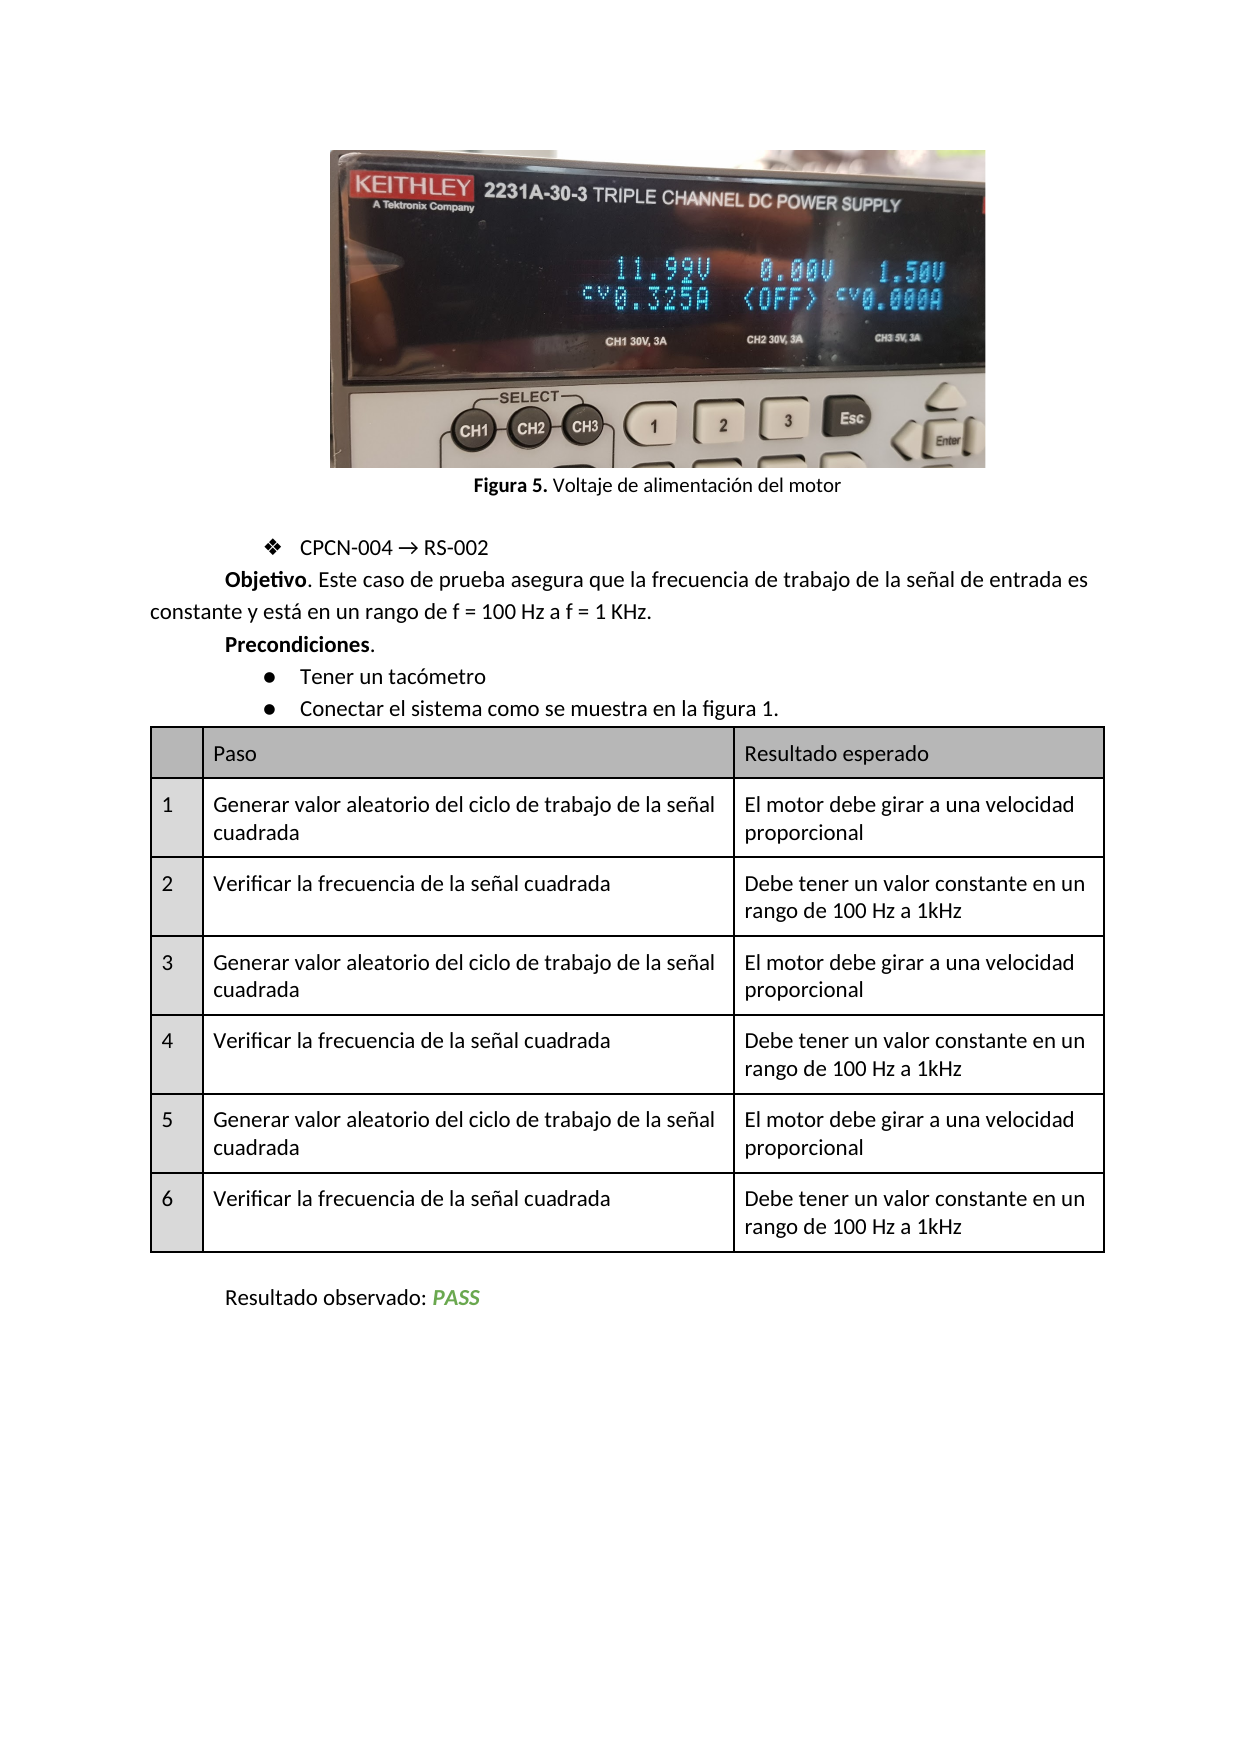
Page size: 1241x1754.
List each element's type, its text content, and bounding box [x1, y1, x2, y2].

table_header Paso [204, 728, 733, 777]
table_cell Debe tener un valor constante en un rango de 100 Hz a 1kHz [735, 858, 1103, 935]
table_cell Debe tener un valor constante en un rango de 100 Hz a 1kHz [735, 1016, 1103, 1093]
table_cell Verificar la frecuencia de la señal cuadrada [204, 858, 733, 935]
table_cell Verificar la frecuencia de la señal cuadrada [204, 1174, 733, 1251]
table_cell Debe tener un valor constante en un rango de 100 Hz a 1kHz [735, 1174, 1103, 1251]
table_cell 5 [152, 1095, 202, 1172]
table_cell Generar valor aleatorio del ciclo de trabajo de la señal cuadrada [204, 779, 733, 856]
picture [330, 150, 986, 468]
table_header Resultado esperado [735, 728, 1103, 777]
table_cell 1 [152, 779, 202, 856]
text Resultado observado: PASS [150, 1283, 1090, 1311]
table_cell El motor debe girar a una velocidad proporcional [735, 937, 1103, 1014]
text Figura 5. Voltaje de alimentación del motor [150, 472, 1090, 497]
table_cell Generar valor aleatorio del ciclo de trabajo de la señal cuadrada [204, 1095, 733, 1172]
table_cell El motor debe girar a una velocidad proporcional [735, 779, 1103, 856]
table_cell 3 [152, 937, 202, 1014]
table_cell Verificar la frecuencia de la señal cuadrada [204, 1016, 733, 1093]
list CPCN-004 → RS-002 [262, 533, 1090, 561]
table_cell 2 [152, 858, 202, 935]
table_cell 4 [152, 1016, 202, 1093]
text Precondiciones. [150, 630, 1090, 658]
text Objetivo. Este caso de prueba asegura que la frecuencia de trabajo de la señal de entrada es constante y está en un rango de f = 100 Hz a f = 1 KHz. [150, 565, 1090, 626]
table_cell 6 [152, 1174, 202, 1251]
table_header [152, 728, 202, 777]
list Conectar el sistema como se muestra en la figura 1. [262, 694, 1090, 722]
table_cell El motor debe girar a una velocidad proporcional [735, 1095, 1103, 1172]
table_cell Generar valor aleatorio del ciclo de trabajo de la señal cuadrada [204, 937, 733, 1014]
list Tener un tacómetro [262, 662, 1090, 690]
